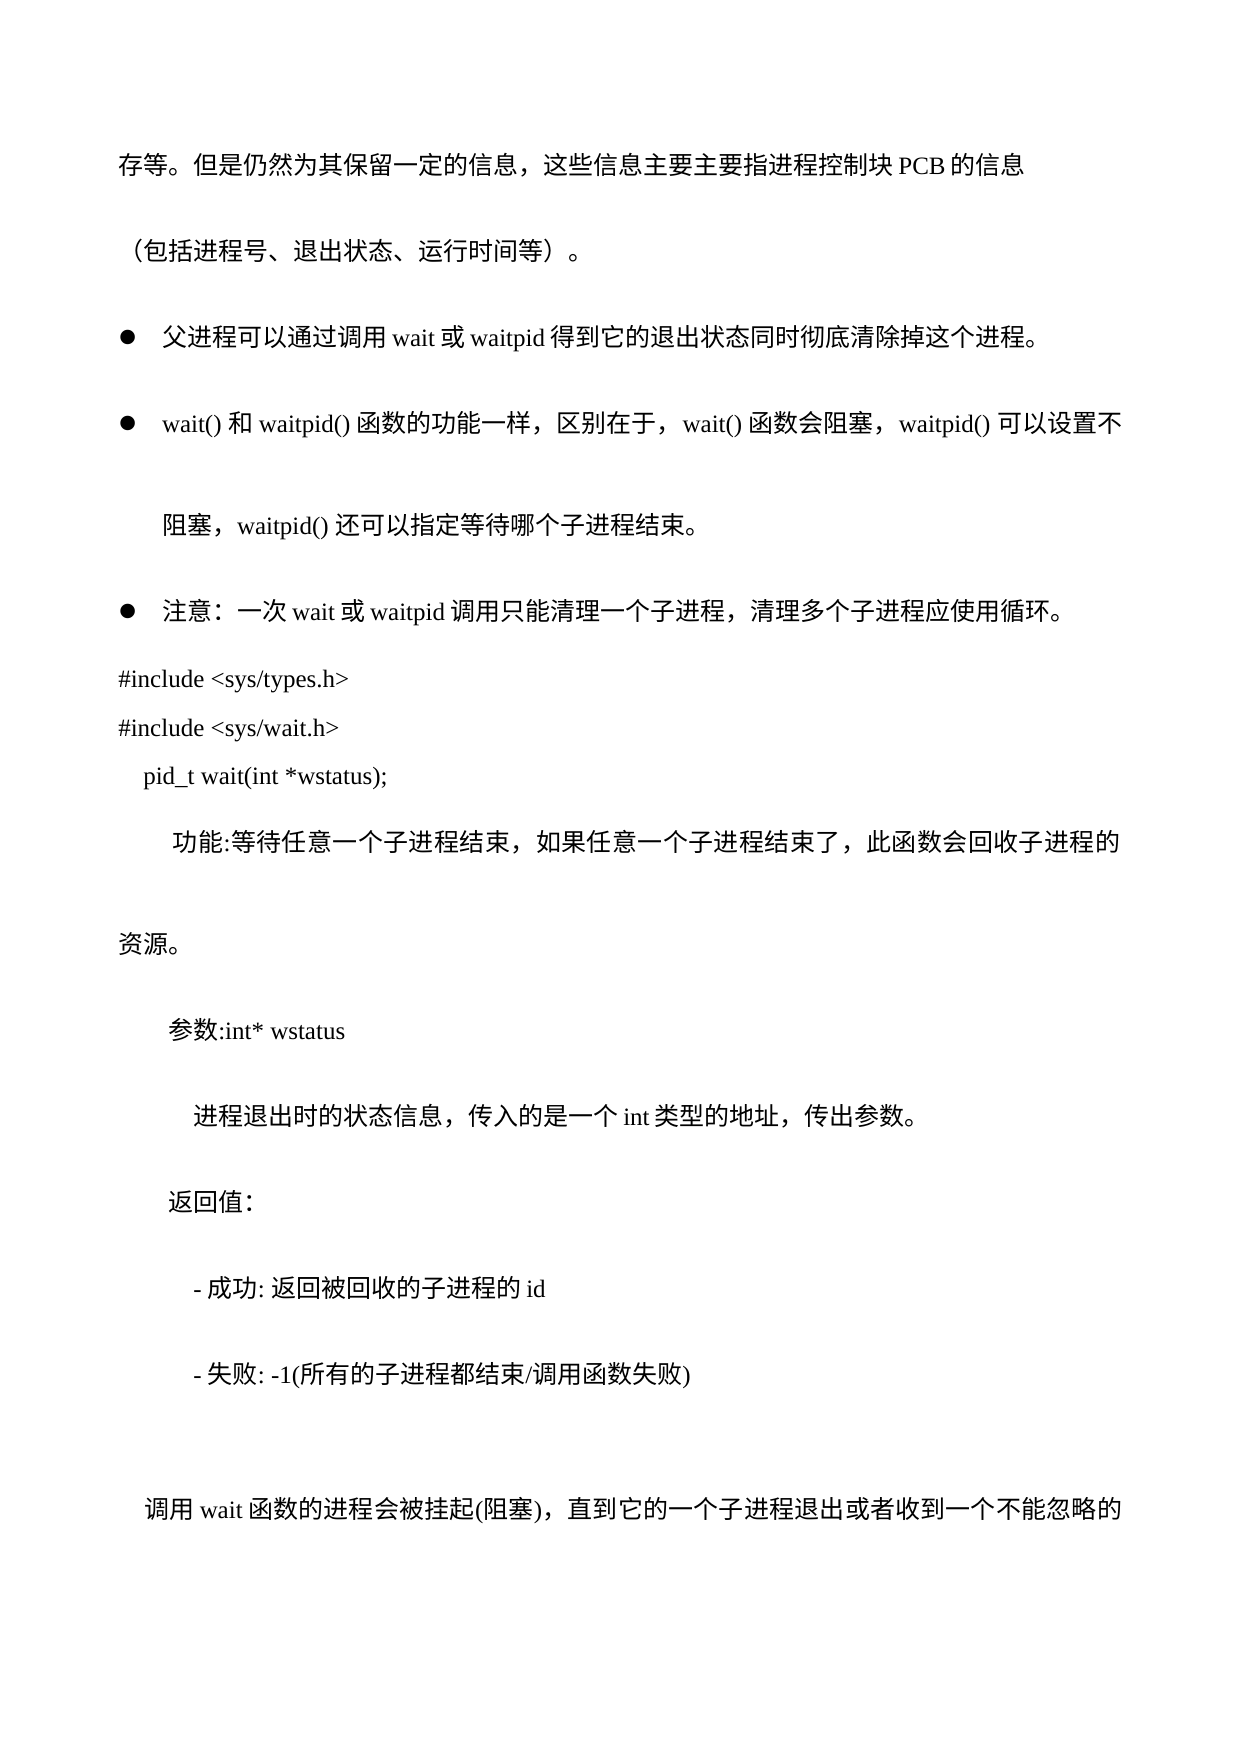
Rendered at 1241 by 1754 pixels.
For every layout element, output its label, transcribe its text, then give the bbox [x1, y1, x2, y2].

text （包括进程号、退出状态、运行时间等）。 [118, 216, 1122, 284]
text #include <sys/types.h> [118, 662, 1122, 696]
list wait() 和 waitpid() 函数的功能一样，区别在于，wait() 函数会阻塞，waitpid() 可以设置不阻塞，waitpid() 还可以指定等待哪个子进程结束。 [118, 388, 1122, 558]
text 参数:int* wstatus [118, 995, 1122, 1063]
text pid_t wait(int *wstatus); [118, 759, 1122, 793]
text 存等。但是仍然为其保留一定的信息，这些信息主要主要指进程控制块PCB的信息 [118, 130, 1122, 198]
list 注意：一次wait或waitpid调用只能清理一个子进程，清理多个子进程应使用循环。 [118, 576, 1122, 644]
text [118, 1473, 1122, 1541]
text - 成功: 返回被回收的子进程的id [118, 1253, 1122, 1321]
text 进程退出时的状态信息，传入的是一个int类型的地址，传出参数。 [118, 1081, 1122, 1149]
text 返回值： [118, 1167, 1122, 1235]
text #include <sys/wait.h> [118, 710, 1122, 744]
text - 失败: -1(所有的子进程都结束/调用函数失败) [118, 1339, 1122, 1407]
text 功能:等待任意一个子进程结束，如果任意一个子进程结束了，此函数会回收子进程的资源。 [118, 807, 1122, 977]
list 父进程可以通过调用wait或waitpid得到它的退出状态同时彻底清除掉这个进程。 [118, 302, 1122, 370]
